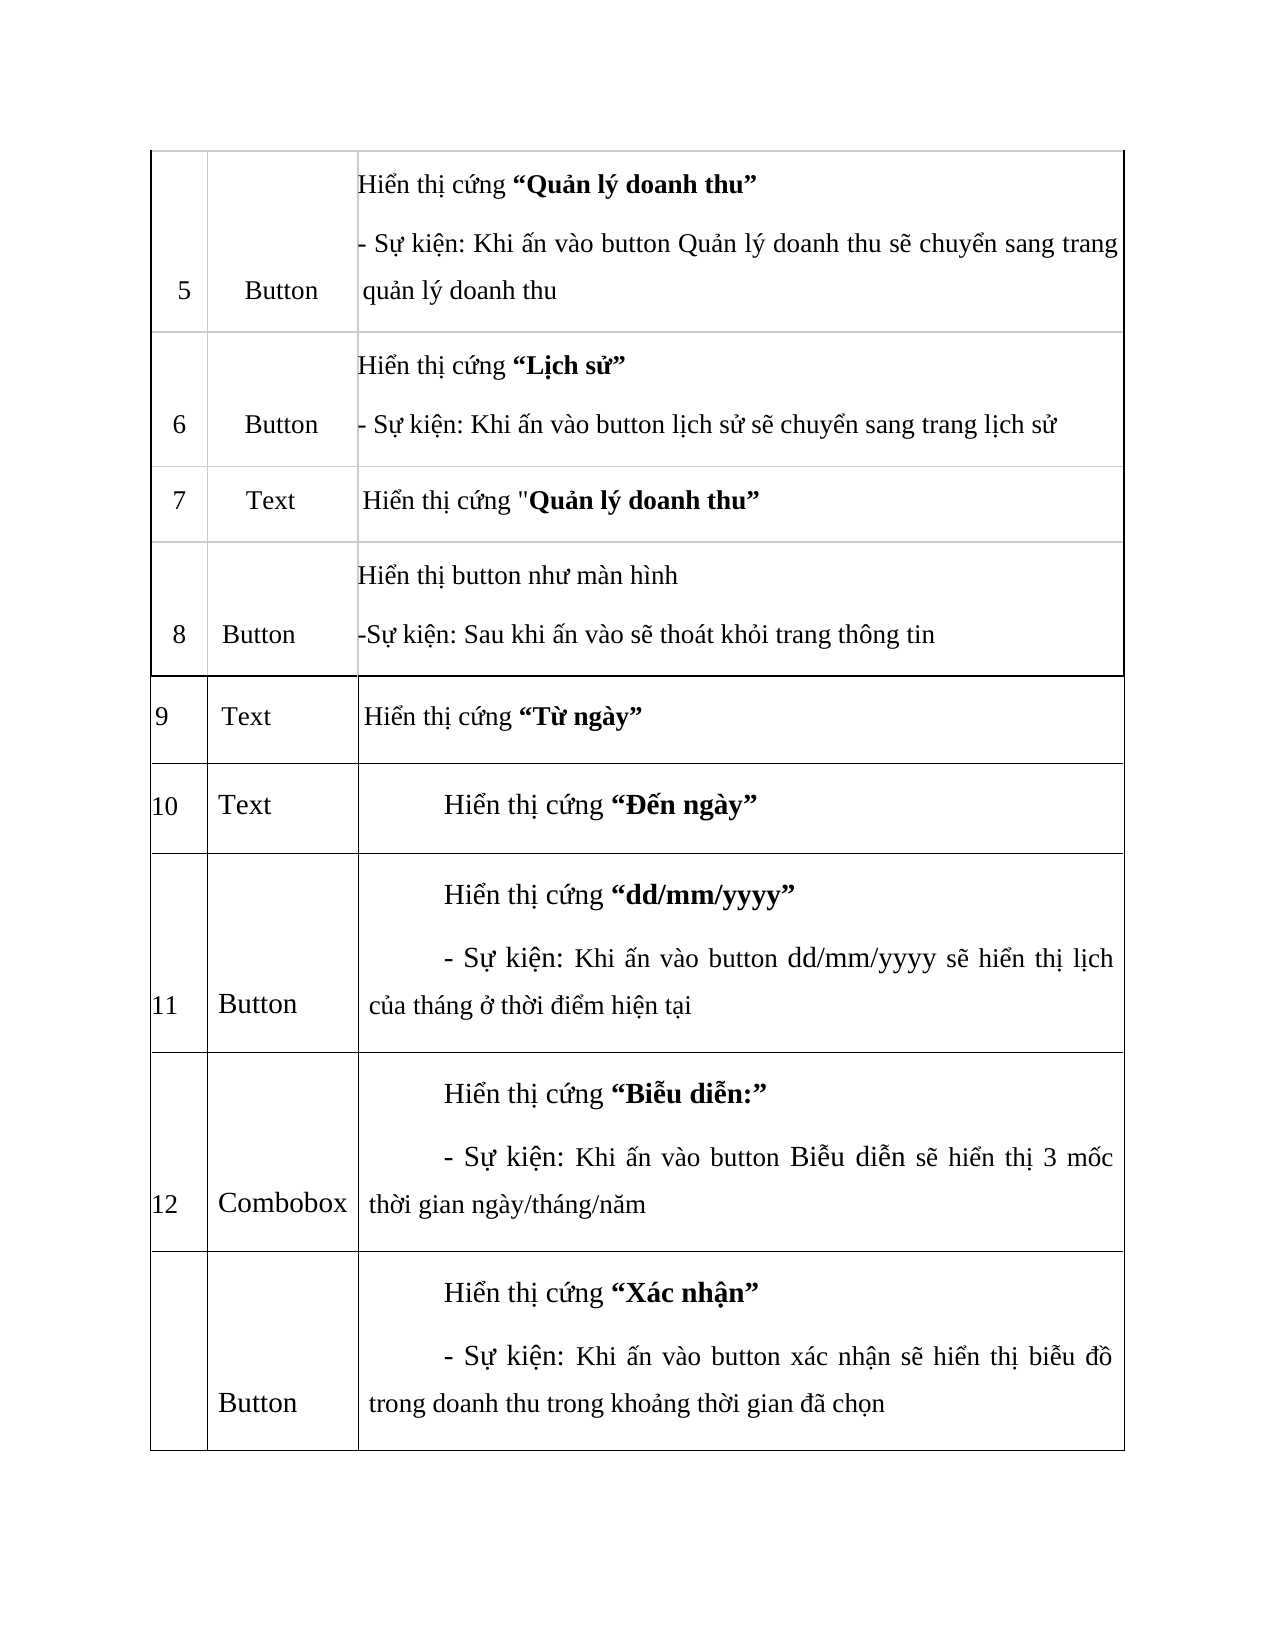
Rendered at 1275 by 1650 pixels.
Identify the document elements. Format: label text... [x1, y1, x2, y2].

table_cell Hiển thị button như màn hình -Sự kiện: Sau khi ấn vào sẽ thoát khỏi trang thông tin [359, 543, 1123, 675]
table_cell Text [208, 764, 358, 853]
table_cell 7 [152, 467, 207, 541]
table_cell Combobox [208, 1053, 358, 1251]
table_cell Hiển thị cứng “Đến ngày” [359, 763, 1124, 853]
table_cell 11 [151, 854, 207, 1052]
table_cell 12 [151, 1053, 207, 1251]
table_cell Hiển thị cứng “Quản lý doanh thu” - Sự kiện: Khi ấn vào button Quản lý doanh thu sẽ chuyển sang trang quản lý doanh thu [359, 152, 1123, 331]
table_cell Button [208, 152, 357, 331]
table_cell 5 [152, 152, 207, 331]
table_cell 9 [151, 677, 207, 763]
table_cell 10 [151, 764, 207, 853]
table_cell 8 [152, 543, 207, 675]
table_cell Hiển thị cứng “Lịch sử” - Sự kiện: Khi ấn vào button lịch sử sẽ chuyển sang trang lịch sử [359, 333, 1123, 466]
table_cell Button [208, 1252, 358, 1450]
table_cell Hiển thị cứng “Từ ngày” [359, 677, 1124, 763]
table_cell Hiển thị cứng “Xác nhận” - Sự kiện: Khi ấn vào button xác nhận sẽ hiển thị biễu đồ trong doanh thu trong khoảng thời gian đã chọn [359, 1251, 1124, 1450]
table_cell Hiển thị cứng "Quản lý doanh thu” [359, 467, 1123, 541]
table_cell Hiển thị cứng “Biễu diễn:” - Sự kiện: Khi ấn vào button Biễu diễn sẽ hiển thị 3 mốc thời gian ngày/tháng/năm [359, 1052, 1124, 1251]
table_cell [151, 1252, 207, 1450]
table_cell Button [208, 854, 358, 1052]
table_cell Text [208, 467, 357, 541]
table_cell Button [208, 333, 357, 466]
table_cell Button [208, 543, 357, 675]
table_cell 6 [152, 333, 207, 466]
table_cell Text [208, 677, 358, 763]
table_cell Hiển thị cứng “dd/mm/yyyy” - Sự kiện: Khi ấn vào button dd/mm/yyyy sẽ hiển thị lịch của tháng ở thời điểm hiện tại [359, 853, 1124, 1052]
